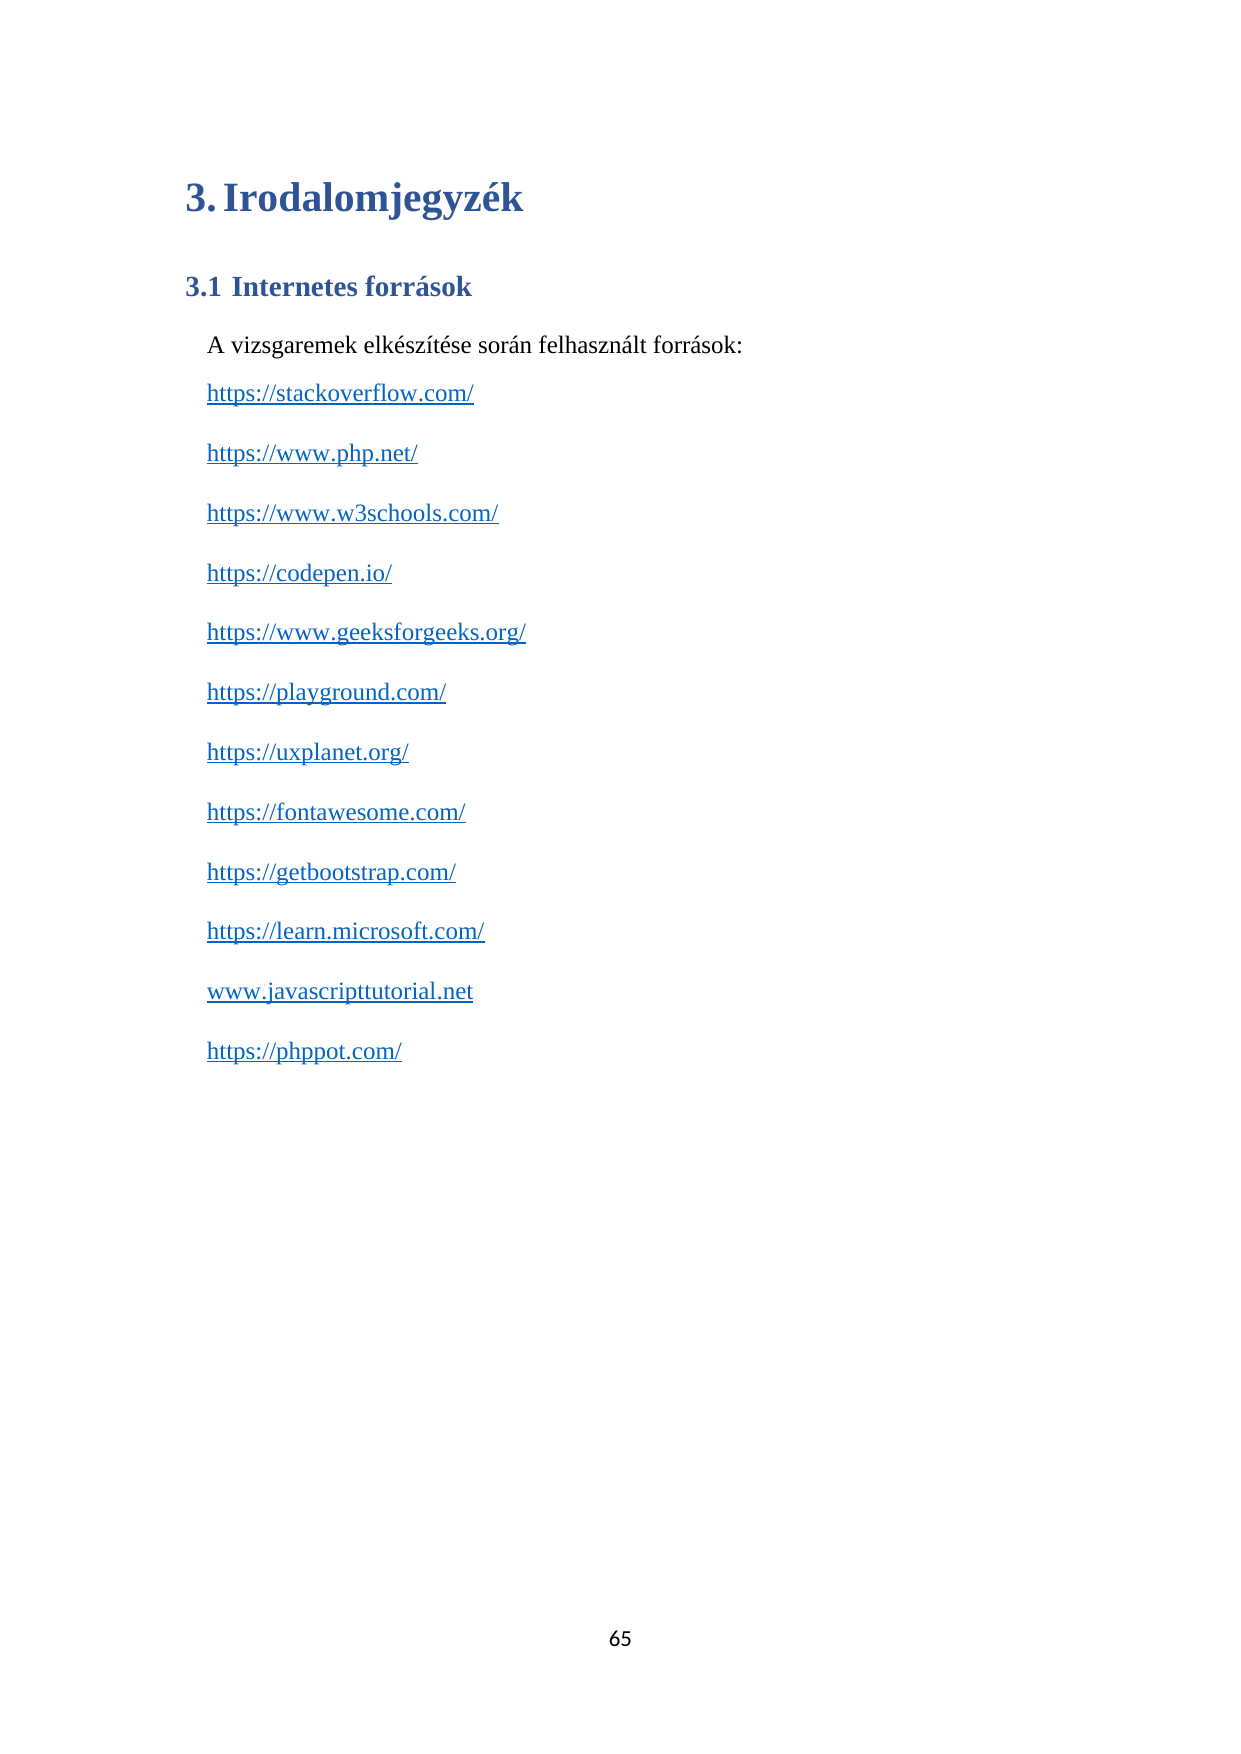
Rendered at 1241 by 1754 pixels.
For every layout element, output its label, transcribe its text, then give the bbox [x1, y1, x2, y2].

subtitle Irodalomjegyzék [185, 173, 1093, 221]
text https://learn.microsoft.com/ [207, 916, 1093, 945]
text https://www.geeksforgeeks.org/ [207, 617, 1093, 646]
text https://getbootstrap.com/ [207, 857, 1093, 885]
text https://codepen.io/ [207, 558, 1093, 586]
text https://fontawesome.com/ [207, 797, 1093, 826]
text https://uxplanet.org/ [207, 737, 1093, 766]
text https://phppot.com/ [207, 1036, 1093, 1065]
text https://www.php.net/ [207, 438, 1093, 467]
text https://playground.com/ [207, 677, 1093, 706]
text https://stackoverflow.com/ [207, 378, 1093, 407]
text https://www.w3schools.com/ [207, 498, 1093, 527]
subtitle Internetes források [185, 269, 1093, 303]
text www.javascripttutorial.net [207, 976, 1093, 1005]
text A vizsgaremek elkészítése során felhasznált források: [207, 331, 1093, 359]
